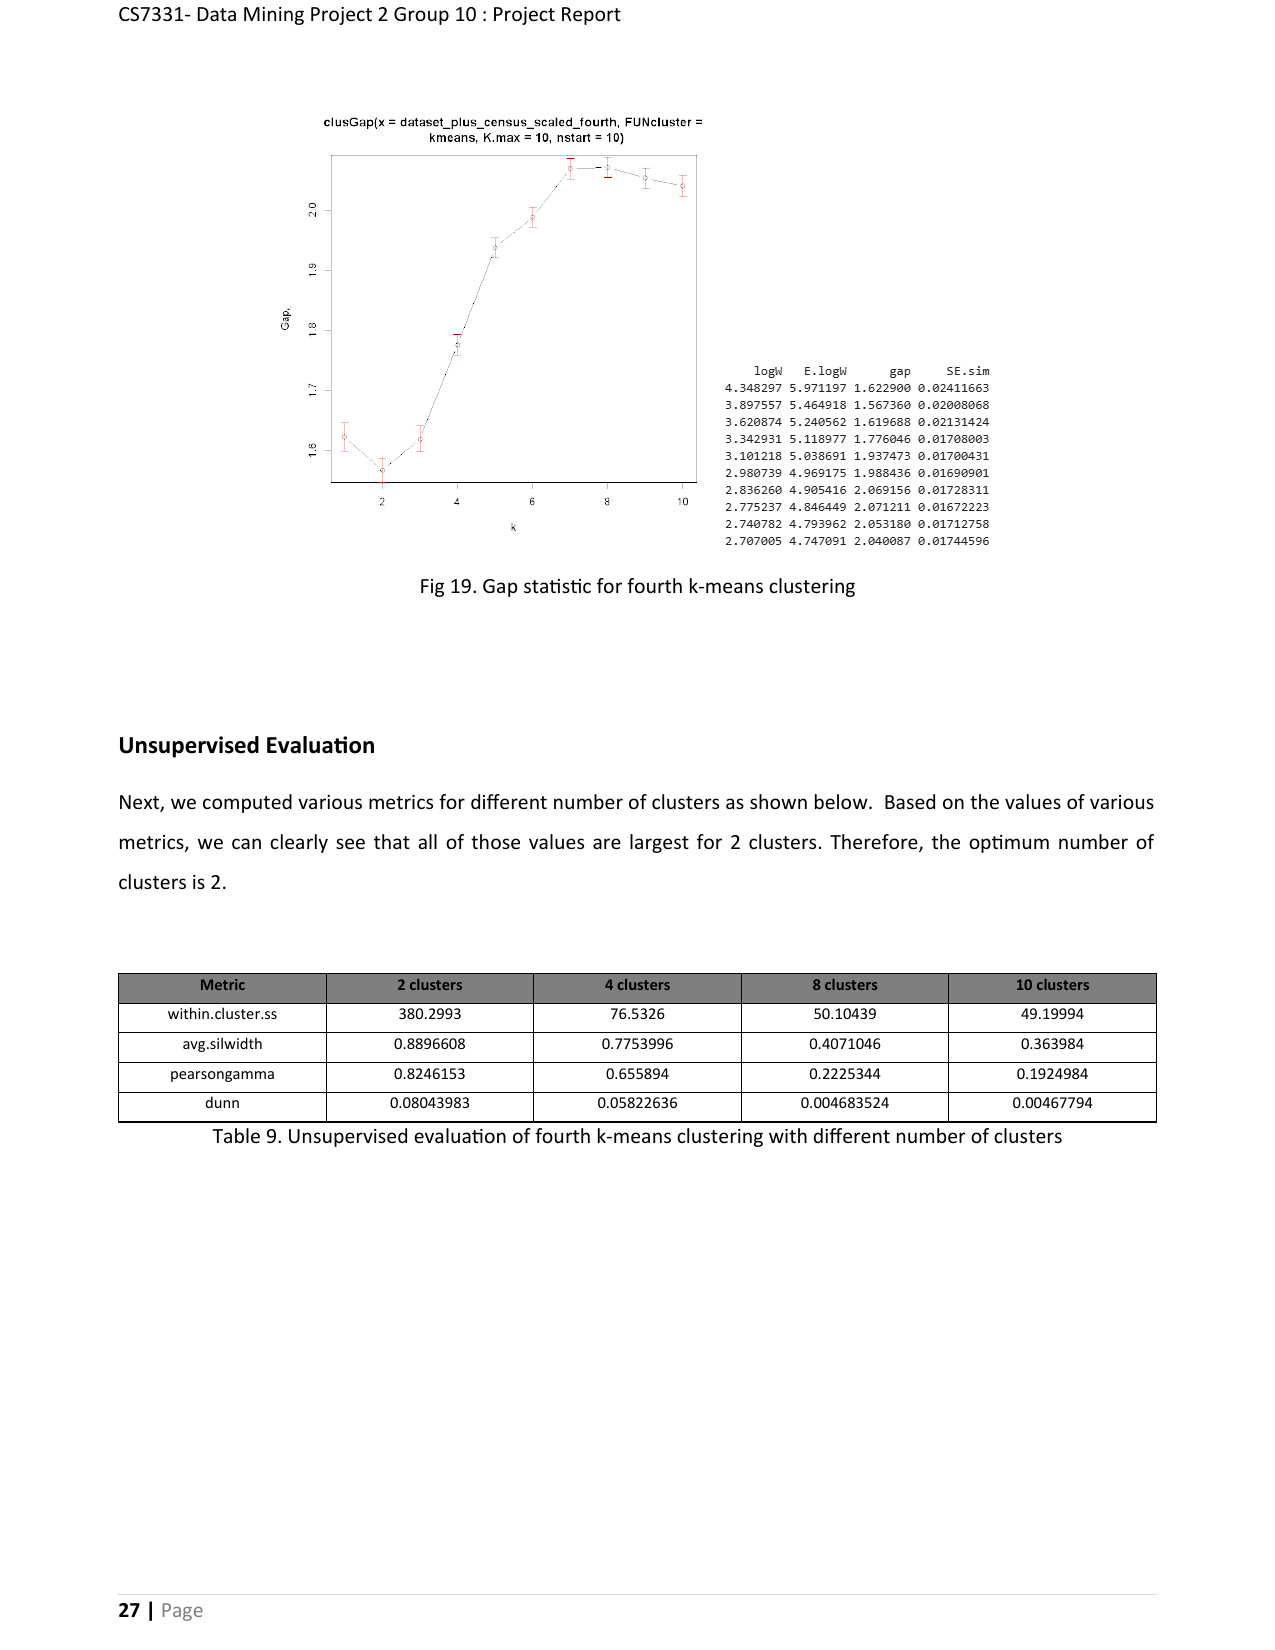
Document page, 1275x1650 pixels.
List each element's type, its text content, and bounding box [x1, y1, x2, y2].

table_cell dunn [119, 1093, 326, 1121]
table_cell 380.2993 [327, 1004, 533, 1032]
table_cell 50.10439 [742, 1004, 948, 1032]
table_cell 0.00467794 [949, 1093, 1156, 1121]
table_header 10 clusters [949, 974, 1156, 1003]
table_cell 0.8246153 [327, 1063, 533, 1092]
text Unsupervised Evaluation [118, 730, 1157, 760]
picture [279, 103, 996, 547]
table_cell 0.05822636 [534, 1093, 741, 1121]
table_cell 0.1924984 [949, 1063, 1156, 1092]
table_cell 76.5326 [534, 1004, 741, 1032]
table_cell within.cluster.ss [119, 1004, 326, 1032]
text Next, we computed various metrics for different number of clusters as shown below. Based on the values of various metrics, we can clearly see that all of those values are largest for 2 clusters. Therefore, the optimum number of clusters is 2. [118, 788, 1157, 894]
table_header 4 clusters [534, 974, 741, 1003]
table_cell avg.silwidth [119, 1033, 326, 1062]
table_header 8 clusters [742, 974, 948, 1003]
table_cell 0.655894 [534, 1063, 741, 1092]
table_cell 0.4071046 [742, 1033, 948, 1062]
table_header 2 clusters [327, 974, 533, 1003]
text Fig 19. Gap statistic for fourth k-means clustering [118, 572, 1157, 599]
table_cell 0.363984 [949, 1033, 1156, 1062]
table_cell 49.19994 [949, 1004, 1156, 1032]
table_cell 0.08043983 [327, 1093, 533, 1121]
table_cell 0.004683524 [742, 1093, 948, 1121]
table_header Metric [119, 974, 326, 1003]
table_cell 0.8896608 [327, 1033, 533, 1062]
text Table 9. Unsupervised evaluation of fourth k-means clustering with different number of clusters [118, 1123, 1157, 1149]
table_cell pearsongamma [119, 1063, 326, 1092]
table_cell 0.2225344 [742, 1063, 948, 1092]
table_cell 0.7753996 [534, 1033, 741, 1062]
